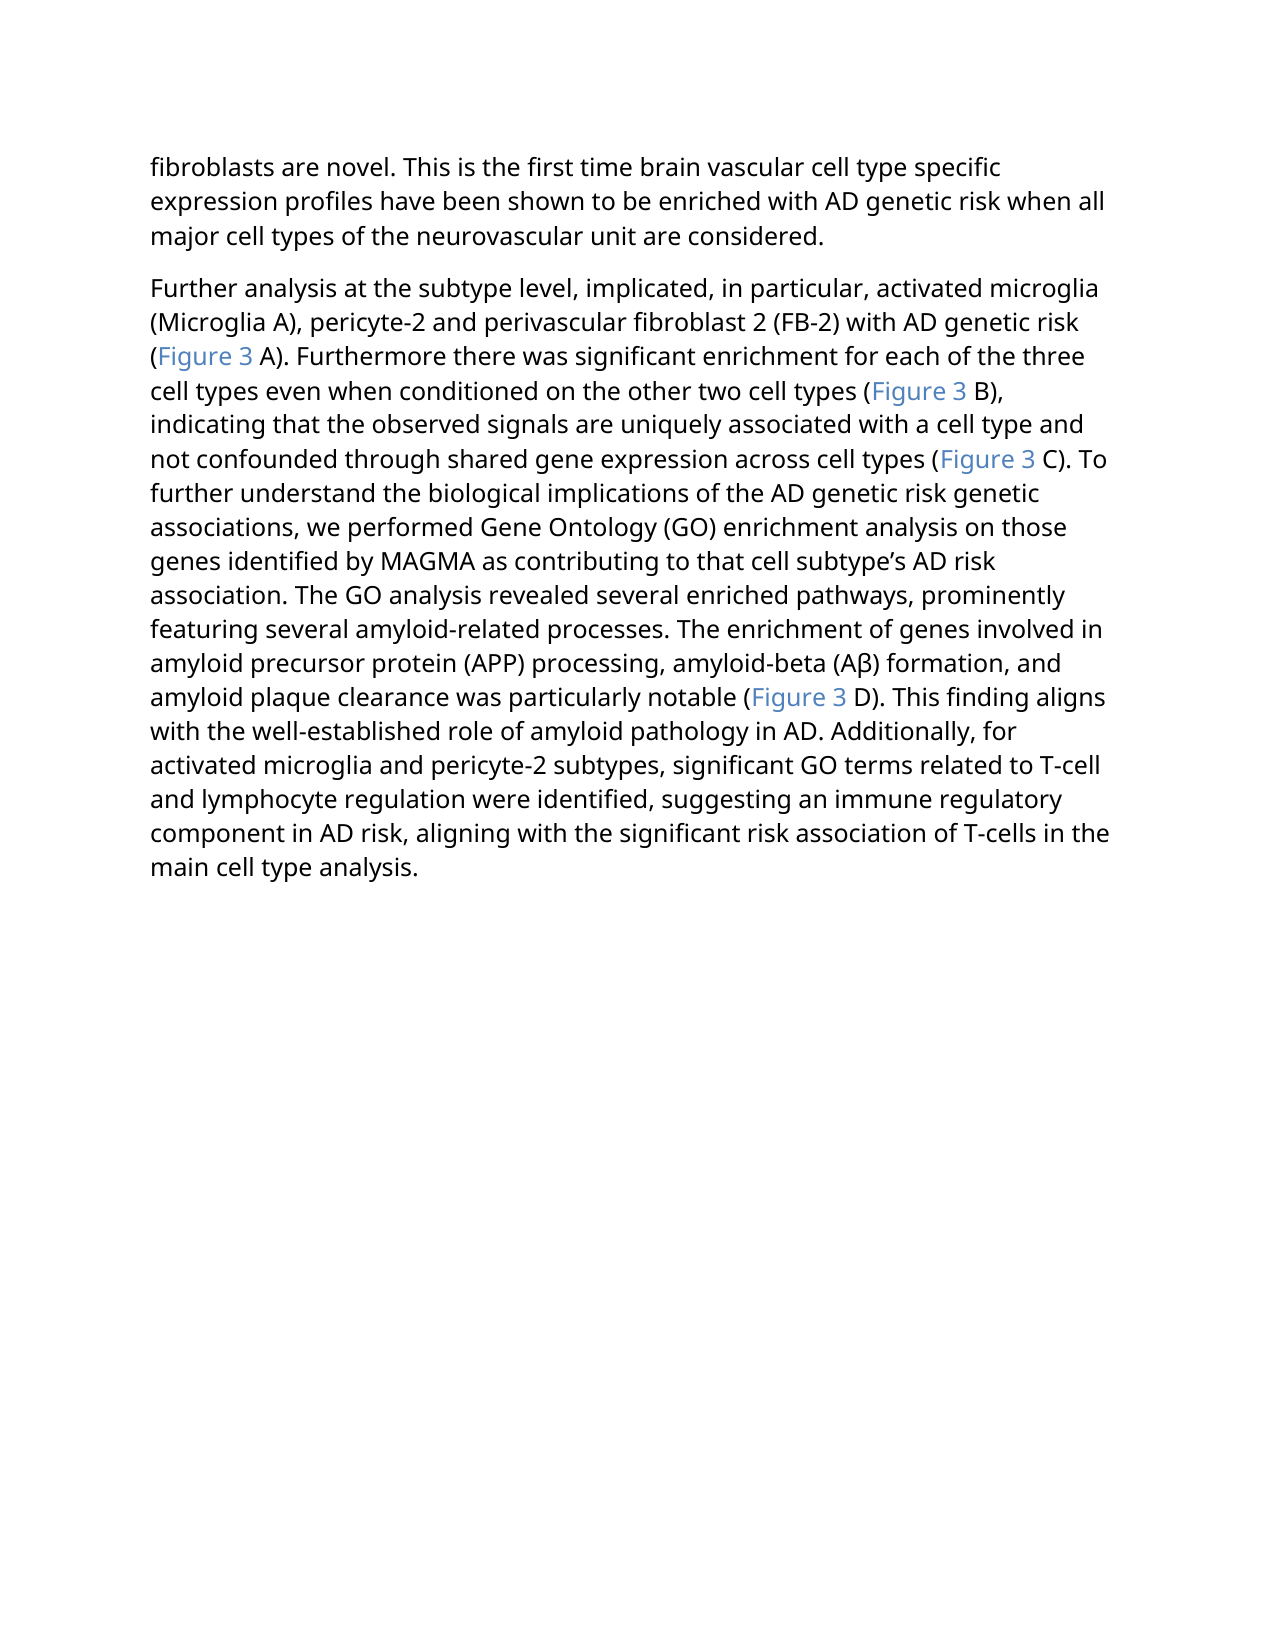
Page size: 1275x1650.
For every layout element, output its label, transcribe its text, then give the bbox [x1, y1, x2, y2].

text Further analysis at the subtype level, implicated, in particular, activated microglia (Microglia A), pericyte-2 and perivascular fibroblast 2 (FB-2) with AD genetic risk (Figure 3 A). Furthermore there was significant enrichment for each of the three cell types even when conditioned on the other two cell types (Figure 3 B), indicating that the observed signals are uniquely associated with a cell type and not confounded through shared gene expression across cell types (Figure 3 C). To further understand the biological implications of the AD genetic risk genetic associations, we performed Gene Ontology (GO) enrichment analysis on those genes identified by MAGMA as contributing to that cell subtype’s AD risk association. The GO analysis revealed several enriched pathways, prominently featuring several amyloid-related processes. The enrichment of genes involved in amyloid precursor protein (APP) processing, amyloid-beta (Aβ) formation, and amyloid plaque clearance was particularly notable (Figure 3 D). This finding aligns with the well-established role of amyloid pathology in AD. Additionally, for activated microglia and pericyte-2 subtypes, significant GO terms related to T-cell and lymphocyte regulation were identified, suggesting an immune regulatory component in AD risk, aligning with the significant risk association of T-cells in the main cell type analysis. [150, 271, 1125, 884]
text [150, 150, 1125, 252]
